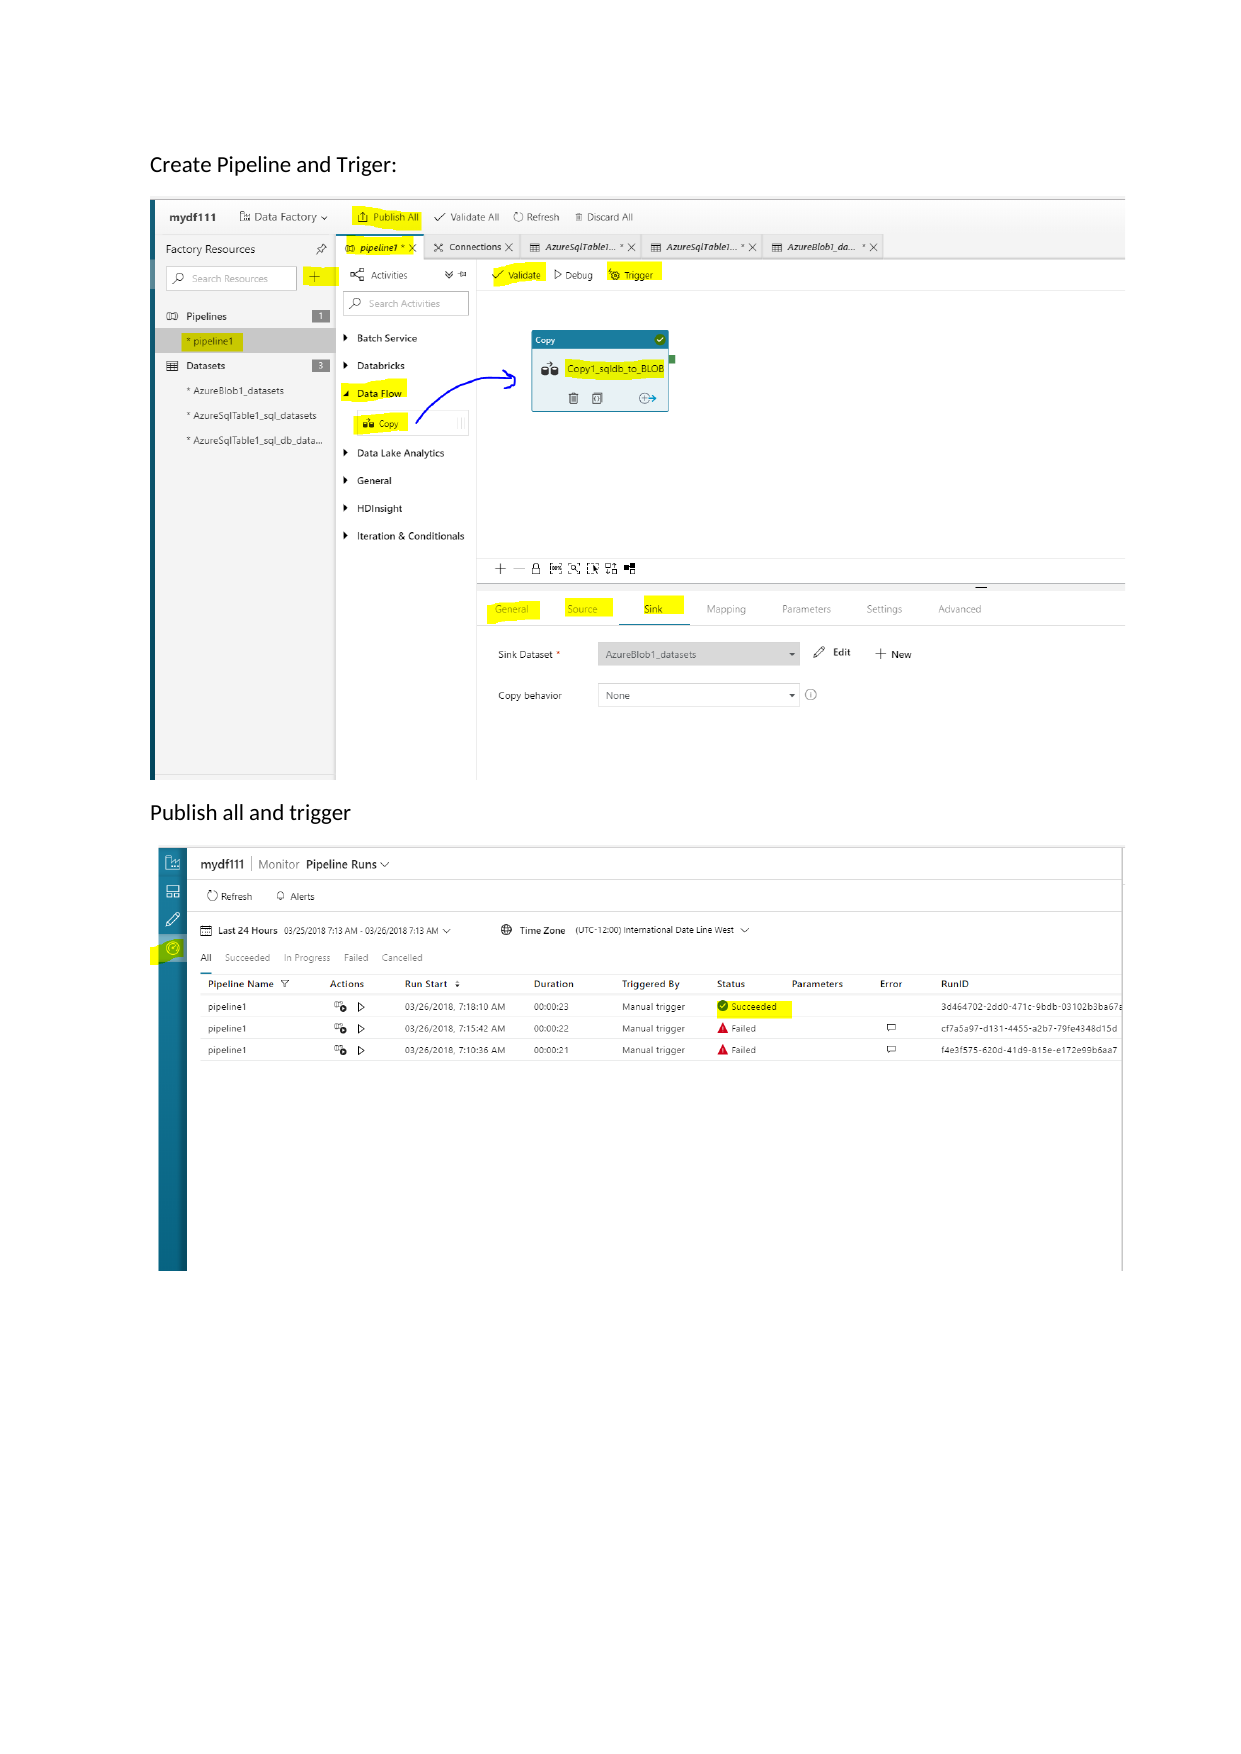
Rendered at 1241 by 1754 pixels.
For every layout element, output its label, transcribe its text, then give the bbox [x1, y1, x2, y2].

picture [150, 196, 1125, 780]
text Publish all and trigger [150, 798, 1090, 826]
picture [150, 845, 1125, 1271]
text Create Pipeline and Triger: [150, 150, 1090, 178]
